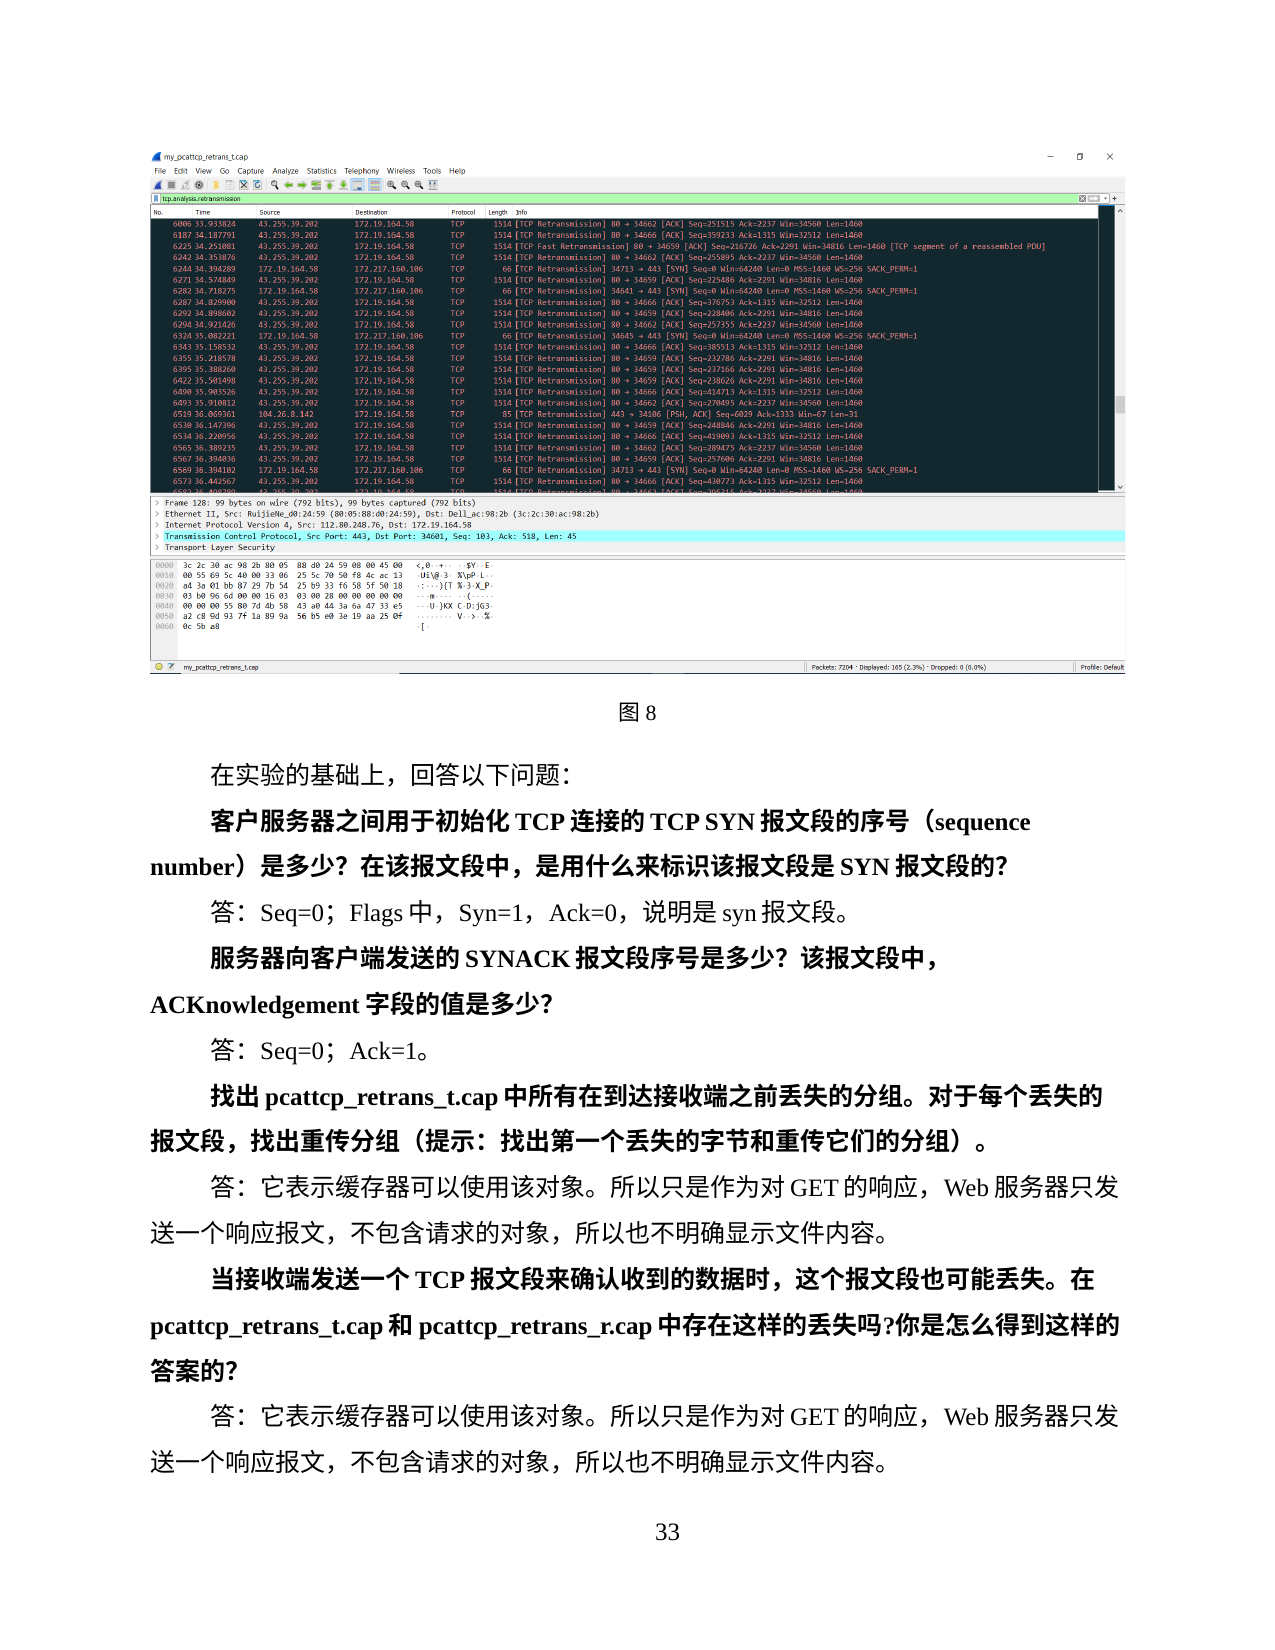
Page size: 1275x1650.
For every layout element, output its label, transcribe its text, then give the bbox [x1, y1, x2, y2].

text 答：Seq=0；Ack=1。 [150, 1022, 1125, 1068]
text 找出pcattcp_retrans_t.cap中所有在到达接收端之前丢失的分组。对于每个丢失的报文段，找出重传分组（提示：找出第一个丢失的字节和重传它们的分组）。 [150, 1068, 1125, 1160]
text 答：它表示缓存器可以使用该对象。所以只是作为对GET的响应，Web服务器只发送一个响应报文，不包含请求的对象，所以也不明确显示文件内容。 [150, 1389, 1125, 1481]
text 答：它表示缓存器可以使用该对象。所以只是作为对GET的响应，Web服务器只发送一个响应报文，不包含请求的对象，所以也不明确显示文件内容。 [150, 1160, 1125, 1252]
text 在实验的基础上，回答以下问题： [150, 747, 1125, 793]
text 图 9 [150, 695, 1125, 727]
text 服务器向客户端发送的SYNACK报文段序号是多少？该报文段中，ACKnowledgement字段的值是多少？ [150, 931, 1125, 1022]
text 客户服务器之间用于初始化TCP连接的TCP SYN报文段的序号（sequence number）是多少？在该报文段中，是用什么来标识该报文段是SYN报文段的？ [150, 793, 1125, 885]
picture [150, 150, 1125, 674]
text 答：Seq=0；Flags中，Syn=1，Ack=0，说明是syn报文段。 [150, 885, 1125, 931]
text 当接收端发送一个TCP报文段来确认收到的数据时，这个报文段也可能丢失。在pcattcp_retrans_t.cap和pcattcp_retrans_r.cap中存在这样的丢失吗?你是怎么得到这样的答案的？ [150, 1252, 1125, 1389]
